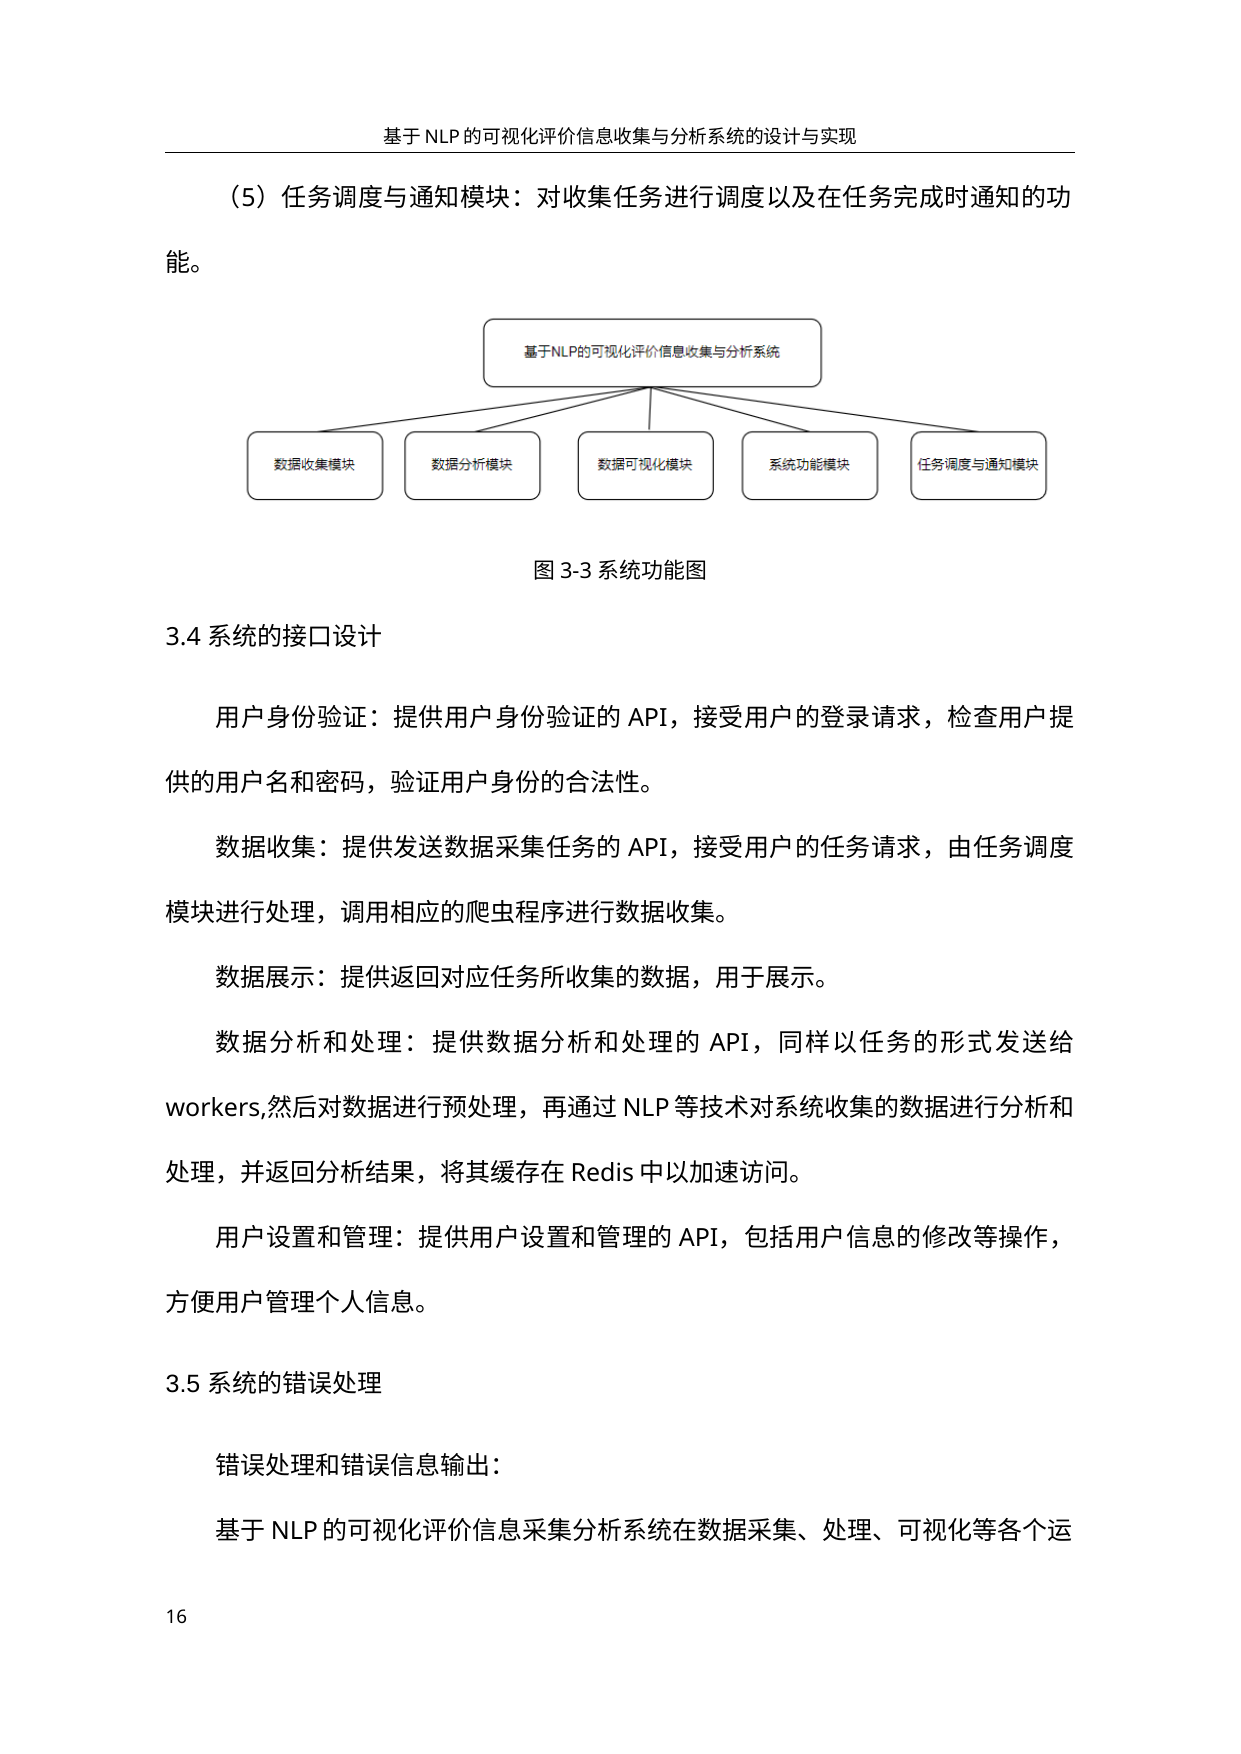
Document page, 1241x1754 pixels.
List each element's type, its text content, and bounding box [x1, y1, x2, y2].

picture [215, 293, 1125, 537]
text 数据收集：提供发送数据采集任务的API，接受用户的任务请求，由任务调度模块进行处理，调用相应的爬虫程序进行数据收集。 [165, 813, 1075, 943]
text 用户设置和管理：提供用户设置和管理的API，包括用户信息的修改等操作，方便用户管理个人信息。 [165, 1203, 1075, 1333]
subtitle 3.5 系统的错误处理 [165, 1349, 1075, 1414]
subtitle 3.4 系统的接口设计 [165, 602, 1075, 667]
text （5）任务调度与通知模块：对收集任务进行调度以及在任务完成时通知的功能。 [165, 163, 1075, 293]
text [165, 1496, 1075, 1561]
text 错误处理和错误信息输出： [165, 1431, 1075, 1496]
text 数据展示：提供返回对应任务所收集的数据，用于展示。 [165, 943, 1075, 1008]
text 图3-3 系统功能图 [165, 553, 1075, 586]
text 用户身份验证：提供用户身份验证的API，接受用户的登录请求，检查用户提供的用户名和密码，验证用户身份的合法性。 [165, 683, 1075, 813]
text 数据分析和处理：提供数据分析和处理的API，同样以任务的形式发送给workers,然后对数据进行预处理，再通过NLP等技术对系统收集的数据进行分析和处理，并返回分析结果，将其缓存在Redis中以加速访问。 [165, 1008, 1075, 1203]
